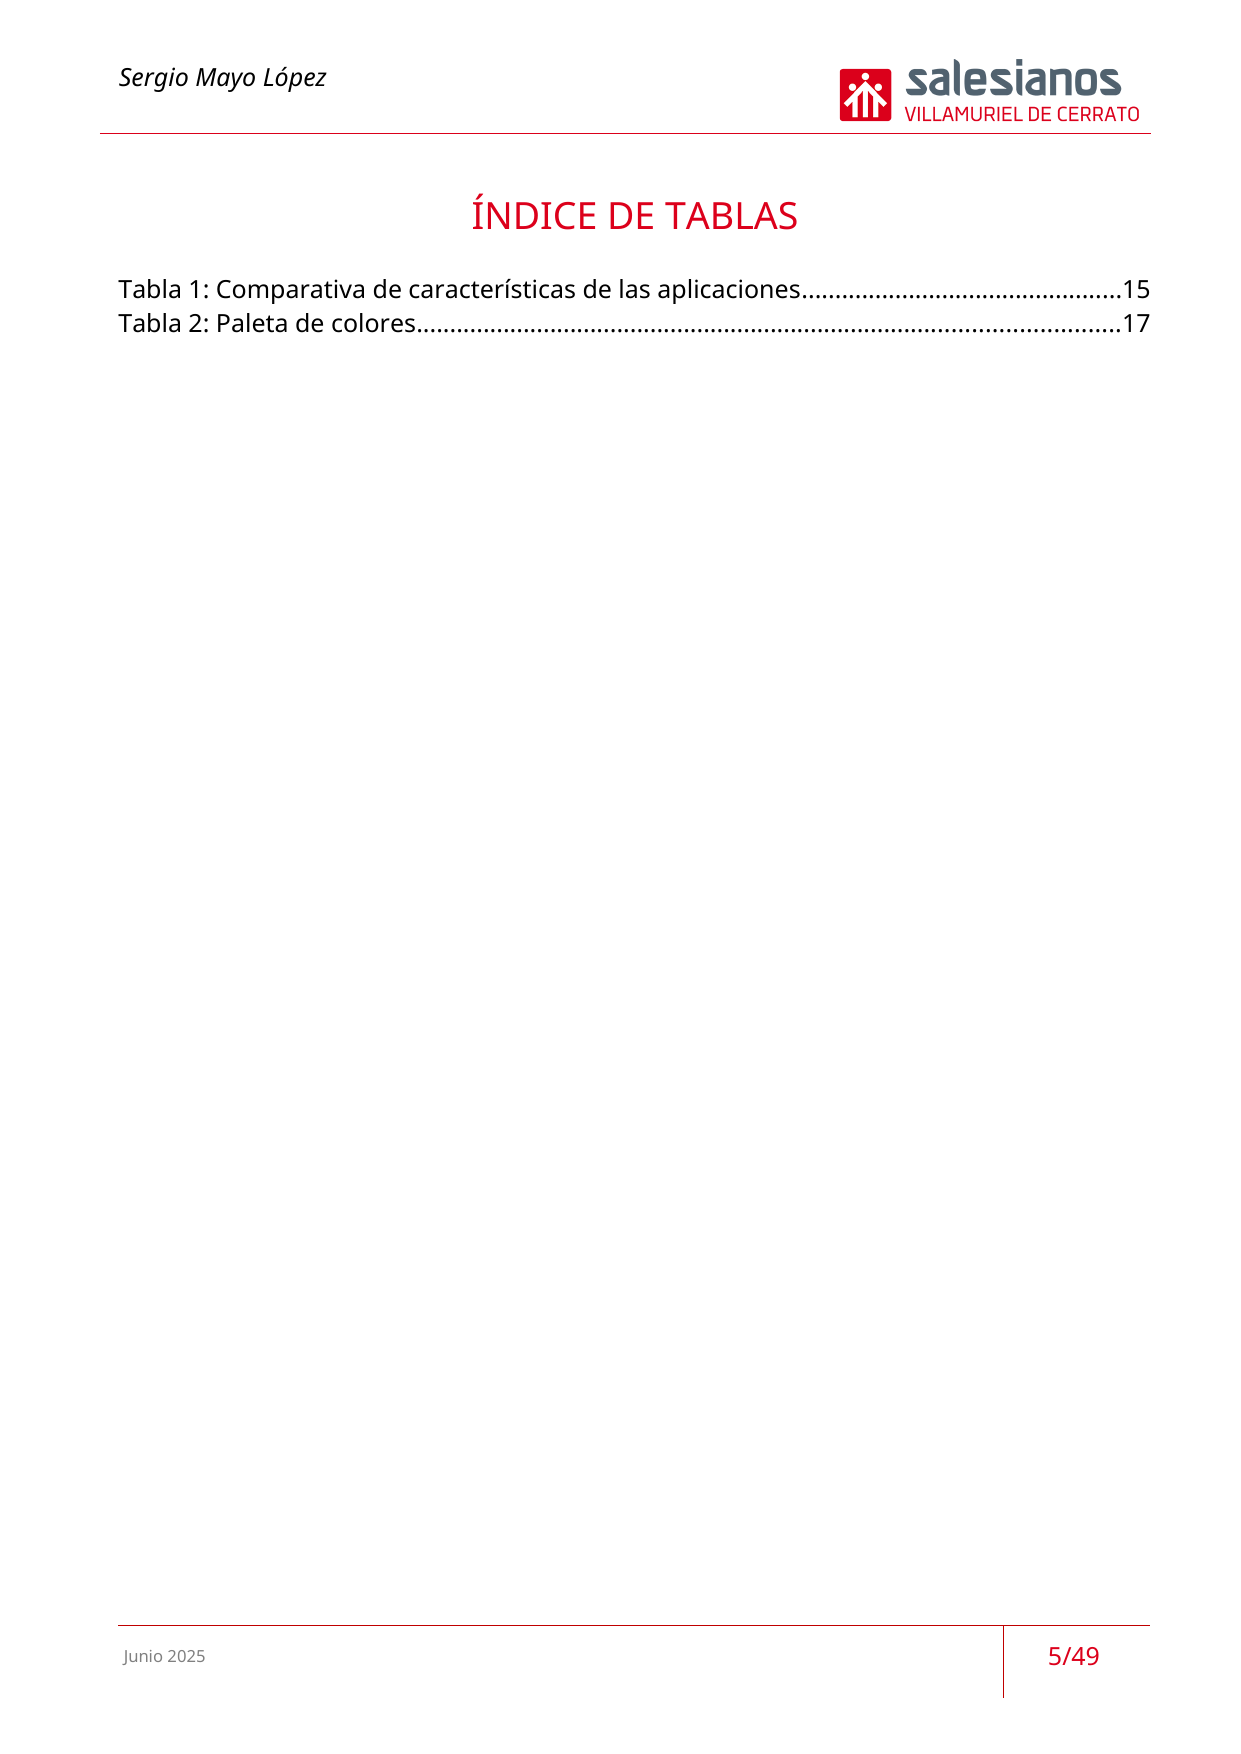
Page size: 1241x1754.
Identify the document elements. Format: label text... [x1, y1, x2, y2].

text Tabla 1: Comparativa de características de las aplicaciones 15 [118, 272, 1152, 306]
picture [839, 59, 1140, 126]
text Tabla 2: Paleta de colores 17 [118, 306, 1152, 340]
text ÍNDICE DE TABLAS [118, 189, 1152, 240]
